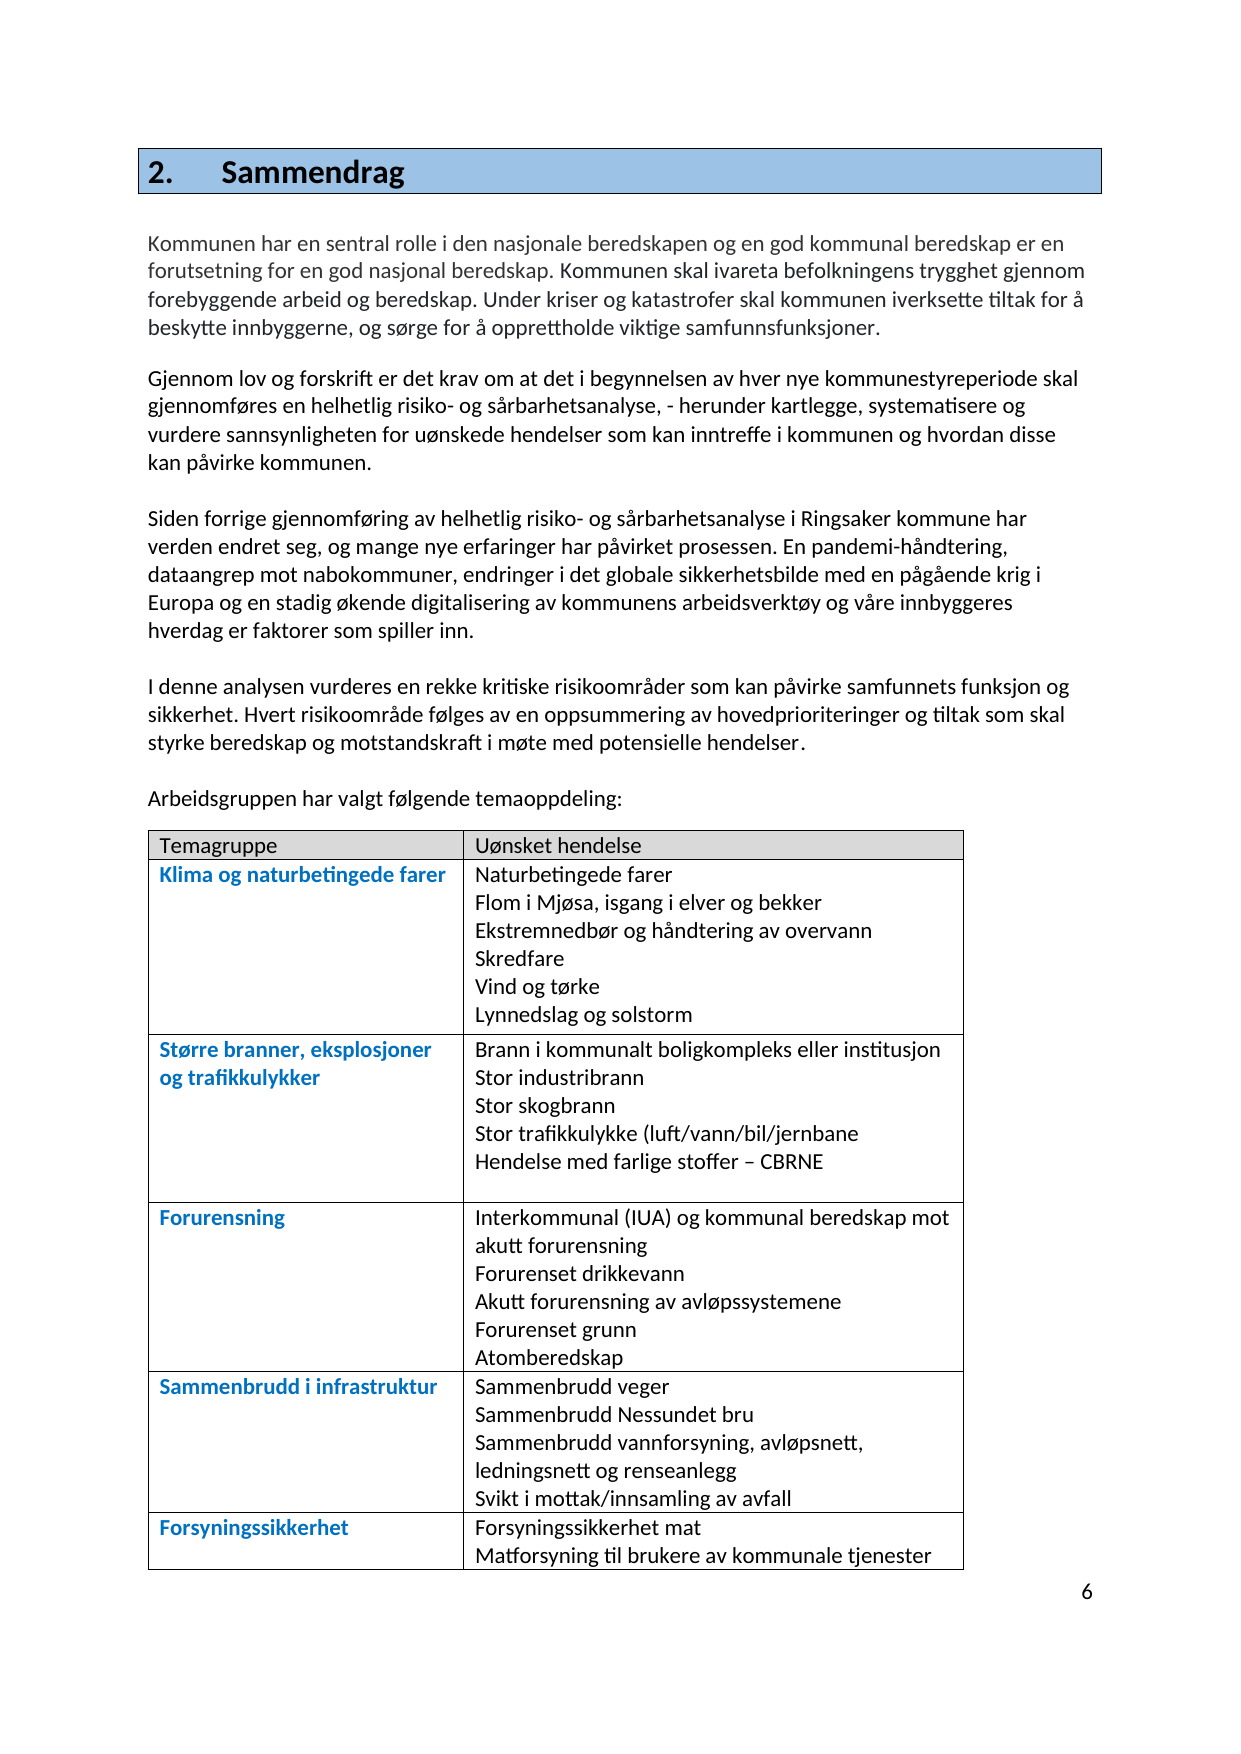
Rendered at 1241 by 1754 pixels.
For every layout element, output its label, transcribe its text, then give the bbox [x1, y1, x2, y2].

table_cell Større branner, eksplosjoner og trafikkulykker [149, 1035, 463, 1202]
table_cell Naturbetingede farer Flom i Mjøsa, isgang i elver og bekker Ekstremnedbør og håndtering av overvann Skredfare Vind og tørke Lynnedslag og solstorm [464, 860, 963, 1034]
text Kommunen har en sentral rolle i den nasjonale beredskapen og en god kommunal beredskap er en forutsetning for en god nasjonal beredskap. Kommunen skal ivareta befolkningens trygghet gjennom forebyggende arbeid og beredskap. Under kriser og katastrofer skal kommunen iverksette tiltak for å beskytte innbyggerne, og sørge for å opprettholde viktige samfunnsfunksjoner. [148, 201, 1093, 341]
table_cell Interkommunal (IUA) og kommunal beredskap mot akutt forurensning Forurenset drikkevann Akutt forurensning av avløpssystemene Forurenset grunn Atomberedskap [464, 1203, 963, 1371]
list Sammendrag [139, 149, 1101, 193]
table_cell Forurensning [149, 1203, 463, 1371]
table_header Uønsket hendelse [464, 831, 963, 859]
table_cell Brann i kommunalt boligkompleks eller institusjon Stor industribrann Stor skogbrann Stor trafikkulykke (luft/vann/bil/jernbane Hendelse med farlige stoffer – CBRNE [464, 1035, 963, 1202]
table_header Temagruppe [149, 831, 463, 859]
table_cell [464, 1513, 963, 1569]
text Arbeidsgruppen har valgt følgende temaoppdeling: [148, 756, 1093, 812]
table_cell Forsyningssikkerhet [149, 1513, 463, 1569]
table_cell Sammenbrudd veger Sammenbrudd Nessundet bru Sammenbrudd vannforsyning, avløpsnett, ledningsnett og renseanlegg Svikt i mottak/innsamling av avfall [464, 1372, 963, 1512]
text I denne analysen vurderes en rekke kritiske risikoområder som kan påvirke samfunnets funksjon og sikkerhet. Hvert risikoområde følges av en oppsummering av hovedprioriteringer og tiltak som skal styrke beredskap og motstandskraft i møte med potensielle hendelser​. [148, 672, 1093, 756]
table_cell Klima og naturbetingede farer [149, 860, 463, 1034]
table_cell Sammenbrudd i infrastruktur [149, 1372, 463, 1512]
text Gjennom lov og forskrift er det krav om at det i begynnelsen av hver nye kommunestyreperiode skal gjennomføres en helhetlig risiko- og sårbarhetsanalyse, - herunder kartlegge, systematisere og vurdere sannsynligheten for uønskede hendelser som kan inntreffe i kommunen og hvordan disse kan påvirke kommunen. [148, 364, 1093, 476]
text Siden forrige gjennomføring av helhetlig risiko- og sårbarhetsanalyse i Ringsaker kommune har verden endret seg, og mange nye erfaringer har påvirket prosessen. En pandemi-håndtering, dataangrep mot nabokommuner, endringer i det globale sikkerhetsbilde med en pågående krig i Europa og en stadig økende digitalisering av kommunens arbeidsverktøy og våre innbyggeres hverdag er faktorer som spiller inn. [148, 504, 1093, 672]
